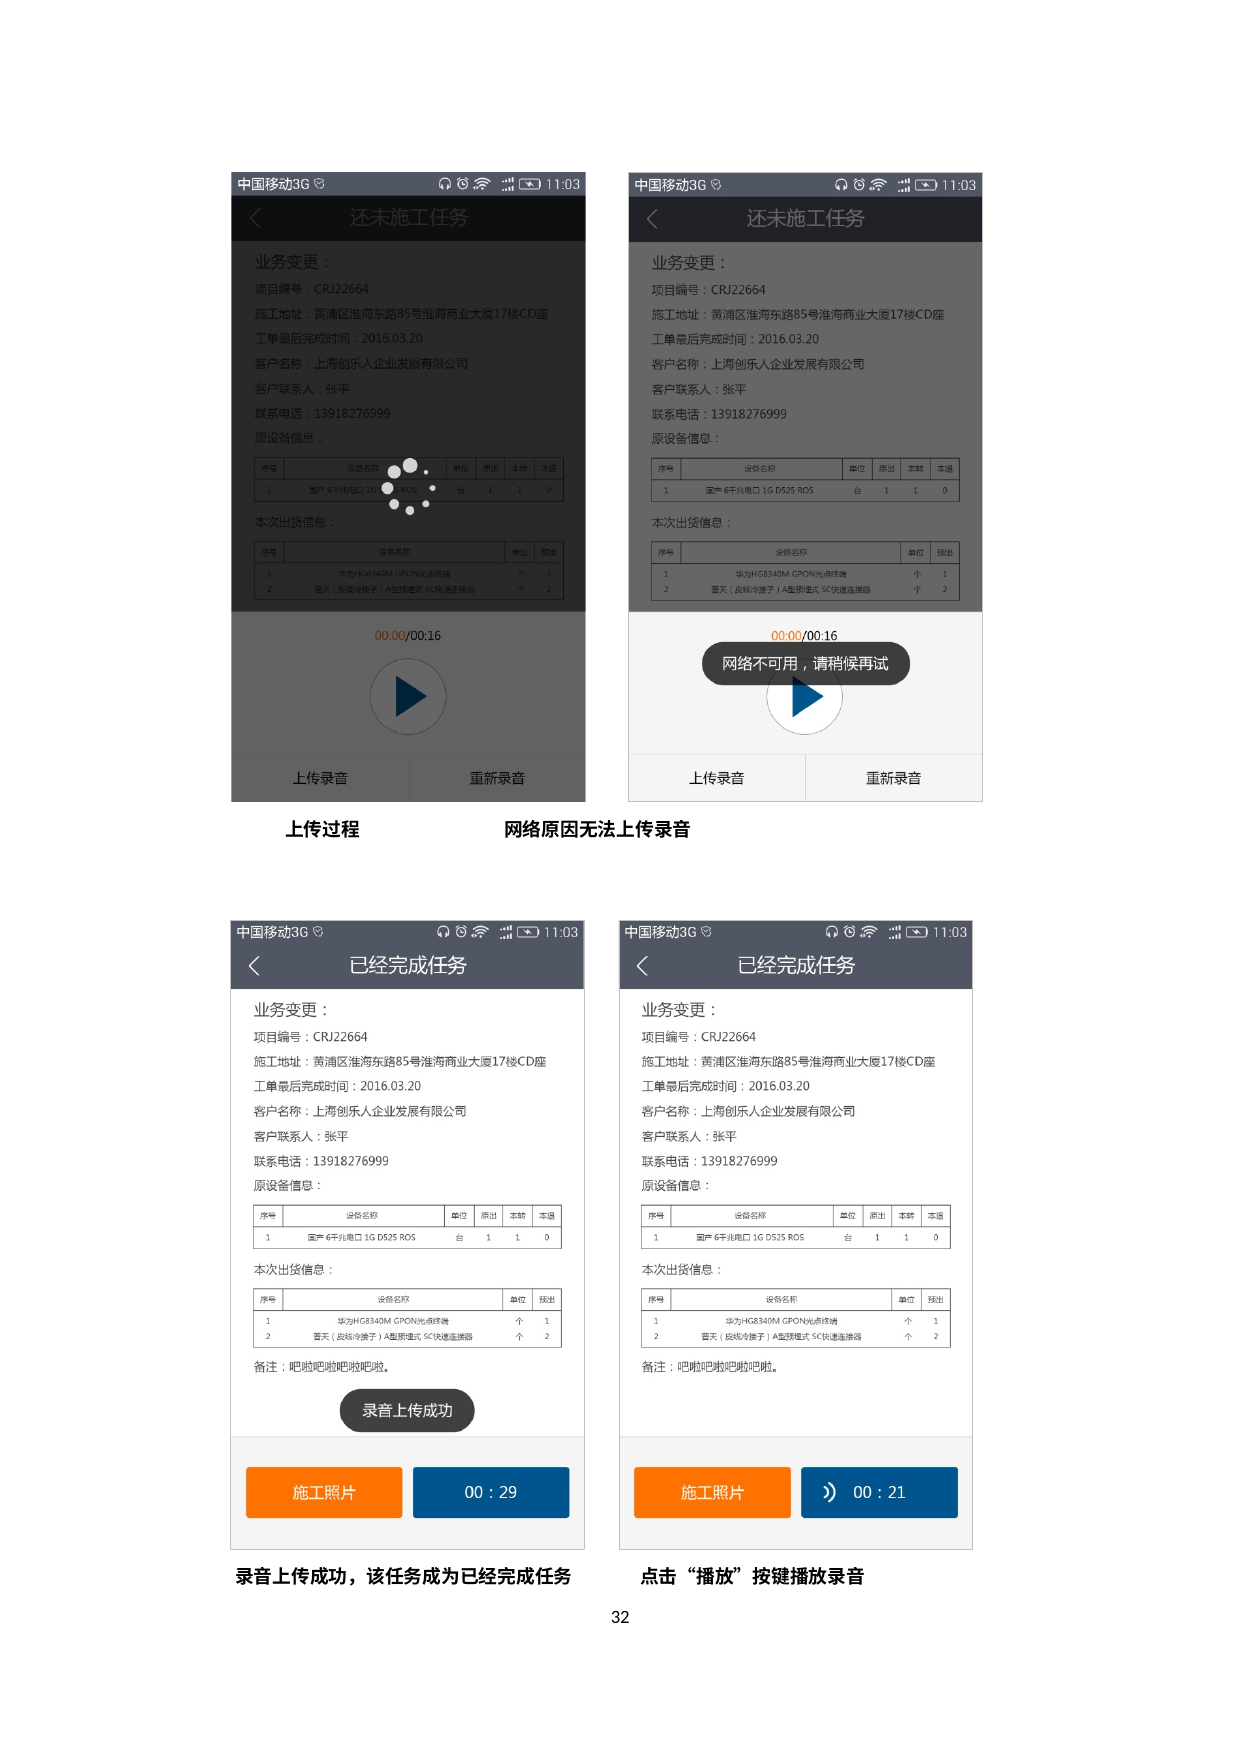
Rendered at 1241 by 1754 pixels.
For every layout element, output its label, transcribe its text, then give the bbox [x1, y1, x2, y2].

picture [620, 921, 972, 1549]
picture [231, 172, 586, 802]
text 录音上传成功，该任务成为已经完成任务 点击“播放”按键播放录音 [187, 1559, 1053, 1592]
picture [629, 173, 982, 801]
text 上传过程 网络原因无法上传录音 [187, 812, 1053, 844]
picture [231, 921, 584, 1549]
